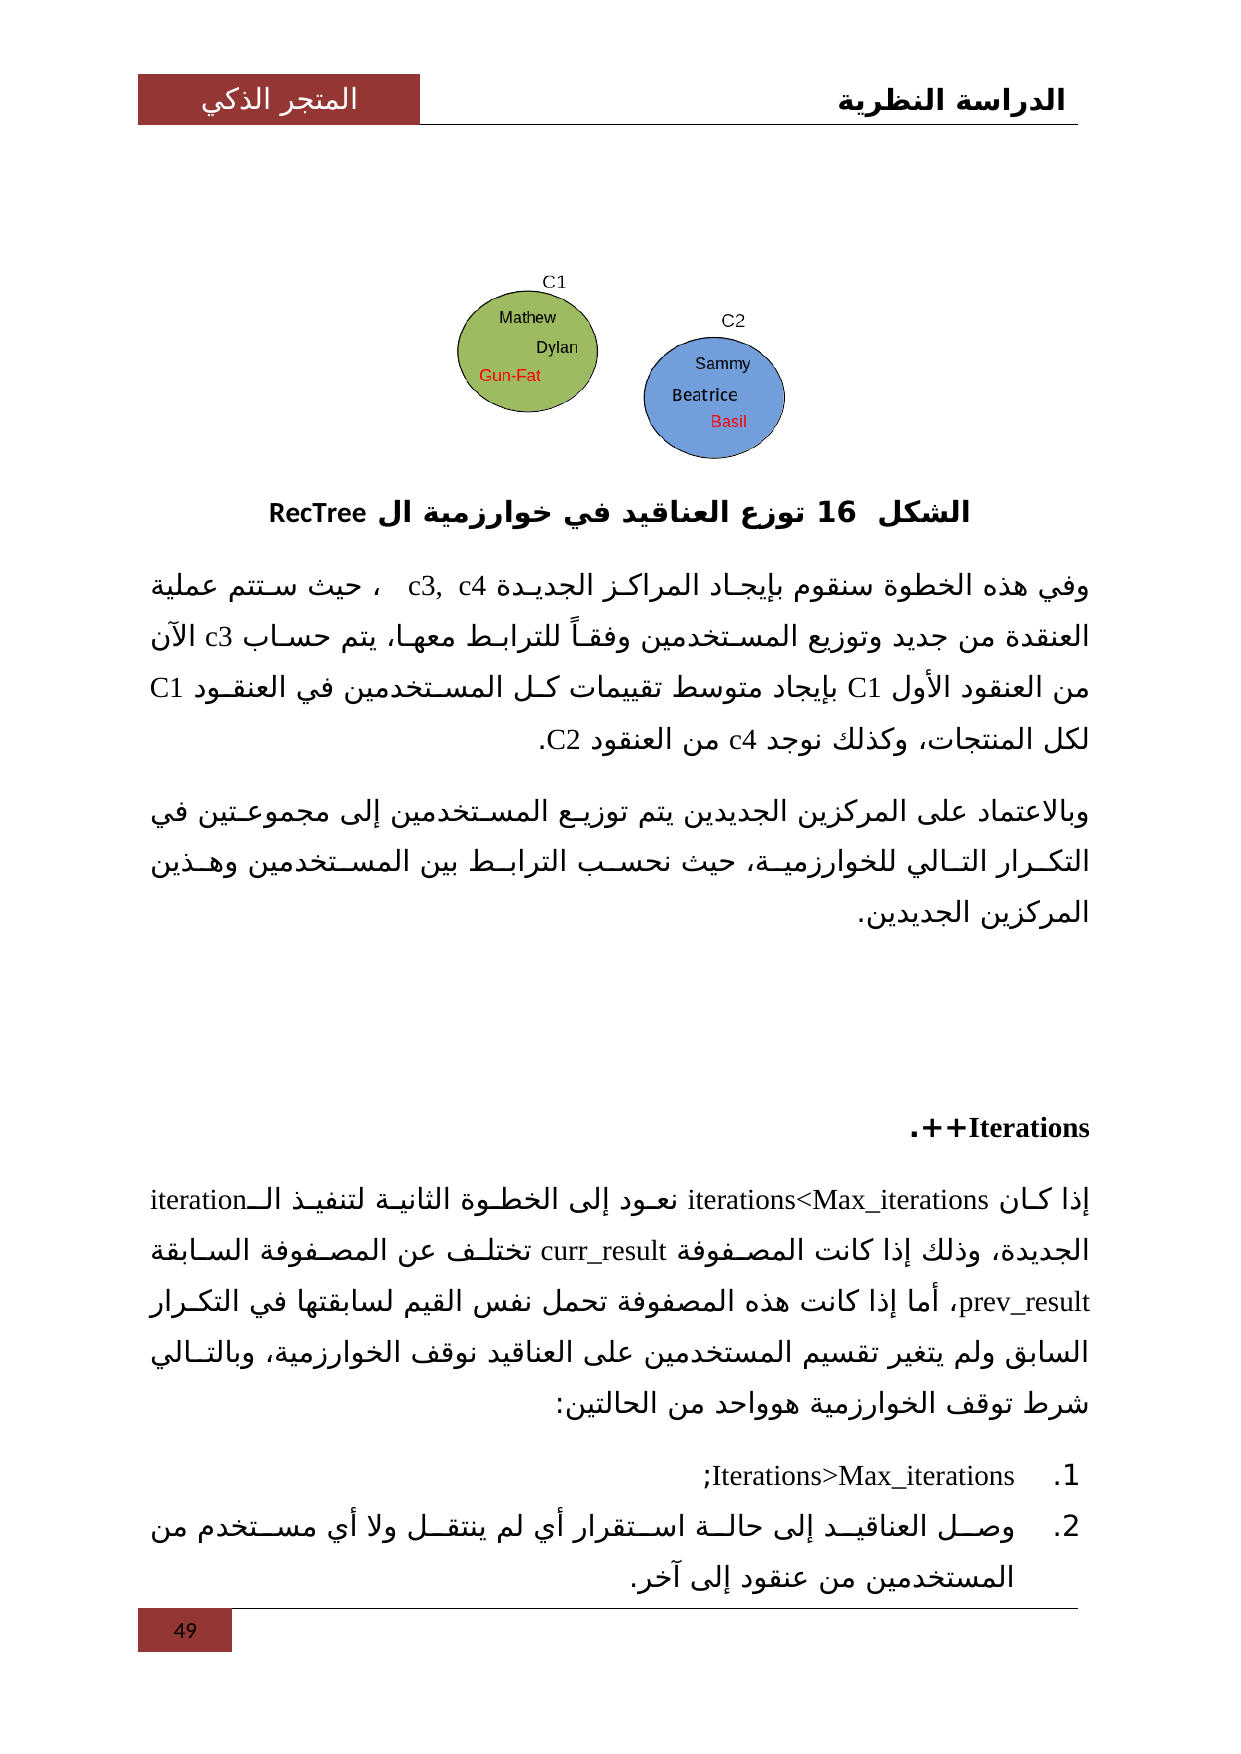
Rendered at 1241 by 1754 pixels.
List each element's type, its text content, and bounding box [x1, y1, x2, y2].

text الشكل 16 توزع العناقيد في خوارزمية ال RecTree [150, 494, 1090, 530]
list Iterations>Max_iterations; [150, 1458, 1053, 1492]
text إذا كان iterations<Max_iterations نعود إلى الخطوة الثانية لتنفيذ الـiteration الجديدة، وذلك إذا كانت المصفوفة curr_result تختلف عن المصفوفة السابقة prev_result، أما إذا كانت هذه المصفوفة تحمل نفس القيم لسابقتها في التكرار السابق ولم يتغير تقسيم المستخدمين على العناقيد نوقف الخوارزمية، وبالتالي شرط توقف الخوارزمية هوواحد من الحالتين: [150, 1182, 1090, 1420]
text وفي هذه الخطوة سنقوم بإيجاد المراكز الجديدة c3, c4 ، حيث ستتم عملية العنقدة من جديد وتوزيع المستخدمين وفقاً للترابط معها، يتم حساب c3 الآن من العنقود الأول C1 بإيجاد متوسط تقييمات كل المستخدمين في العنقود C1 لكل المنتجات، وكذلك نوجد c4 من العنقود C2. [150, 568, 1090, 756]
text وبالاعتماد على المركزين الجديدين يتم توزيع المستخدمين إلى مجموعتين في التكرار التالي للخوارزمية، حيث نحسب الترابط بين المستخدمين وهذين المركزين الجديدين. [150, 794, 1090, 930]
text Iterations++. [150, 1110, 1090, 1144]
list وصل العناقيد إلى حالة استقرار أي لم ينتقل ولا أي مستخدم من المستخدمين من عنقود إلى آخر. [150, 1509, 1053, 1594]
